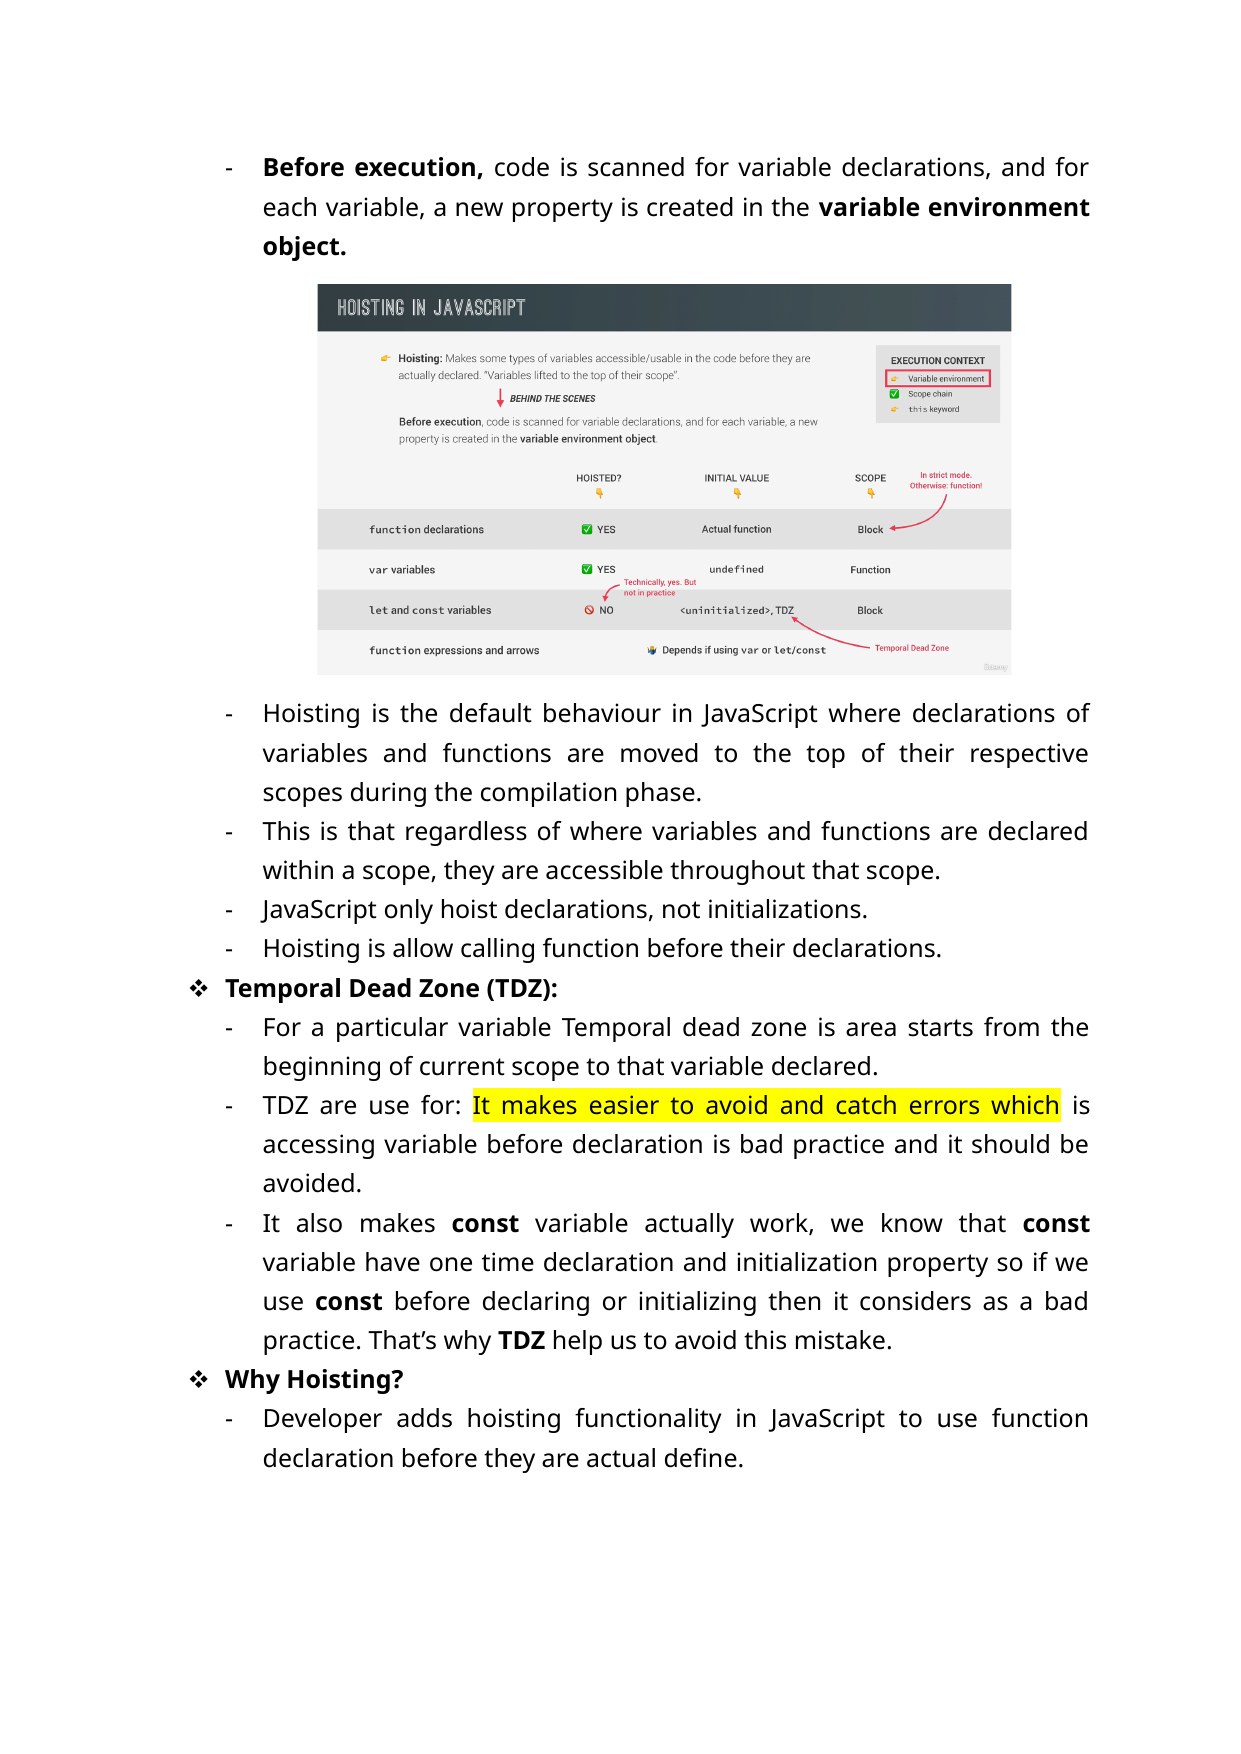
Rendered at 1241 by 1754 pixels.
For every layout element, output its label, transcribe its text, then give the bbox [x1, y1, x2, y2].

list JavaScript only hoist declarations, not initializations. [225, 892, 1090, 926]
list Why Hoisting? [187, 1362, 1090, 1396]
list Hoisting is allow calling function before their declarations. [225, 931, 1090, 965]
list For a particular variable Temporal dead zone is area starts from the beginning of current scope to that variable declared. [225, 1009, 1090, 1083]
list This is that regardless of where variables and functions are declared within a scope, they are accessible throughout that scope. [225, 814, 1090, 887]
list Hoisting is the default behaviour in JavaScript where declarations of variables and functions are moved to the top of their respective scopes during the compilation phase. [225, 696, 1090, 808]
list Developer adds hoisting functionality in JavaScript to use function declaration before they are actual define. [225, 1401, 1090, 1474]
list TDZ are use for: It makes easier to avoid and catch errors which is accessing variable before declaration is bad practice and it should be avoided. [225, 1088, 1090, 1200]
picture [317, 284, 1012, 675]
list Before execution, code is scanned for variable declarations, and for each variable, a new property is created in the variable environment object. [225, 150, 1090, 262]
list It also makes const variable actually work, we know that const variable have one time declaration and initialization property so if we use const before declaring or initializing then it considers as a bad practice. That’s why TDZ help us to avoid this mistake. [225, 1205, 1090, 1357]
list Temporal Dead Zone (TDZ): [187, 970, 1090, 1004]
